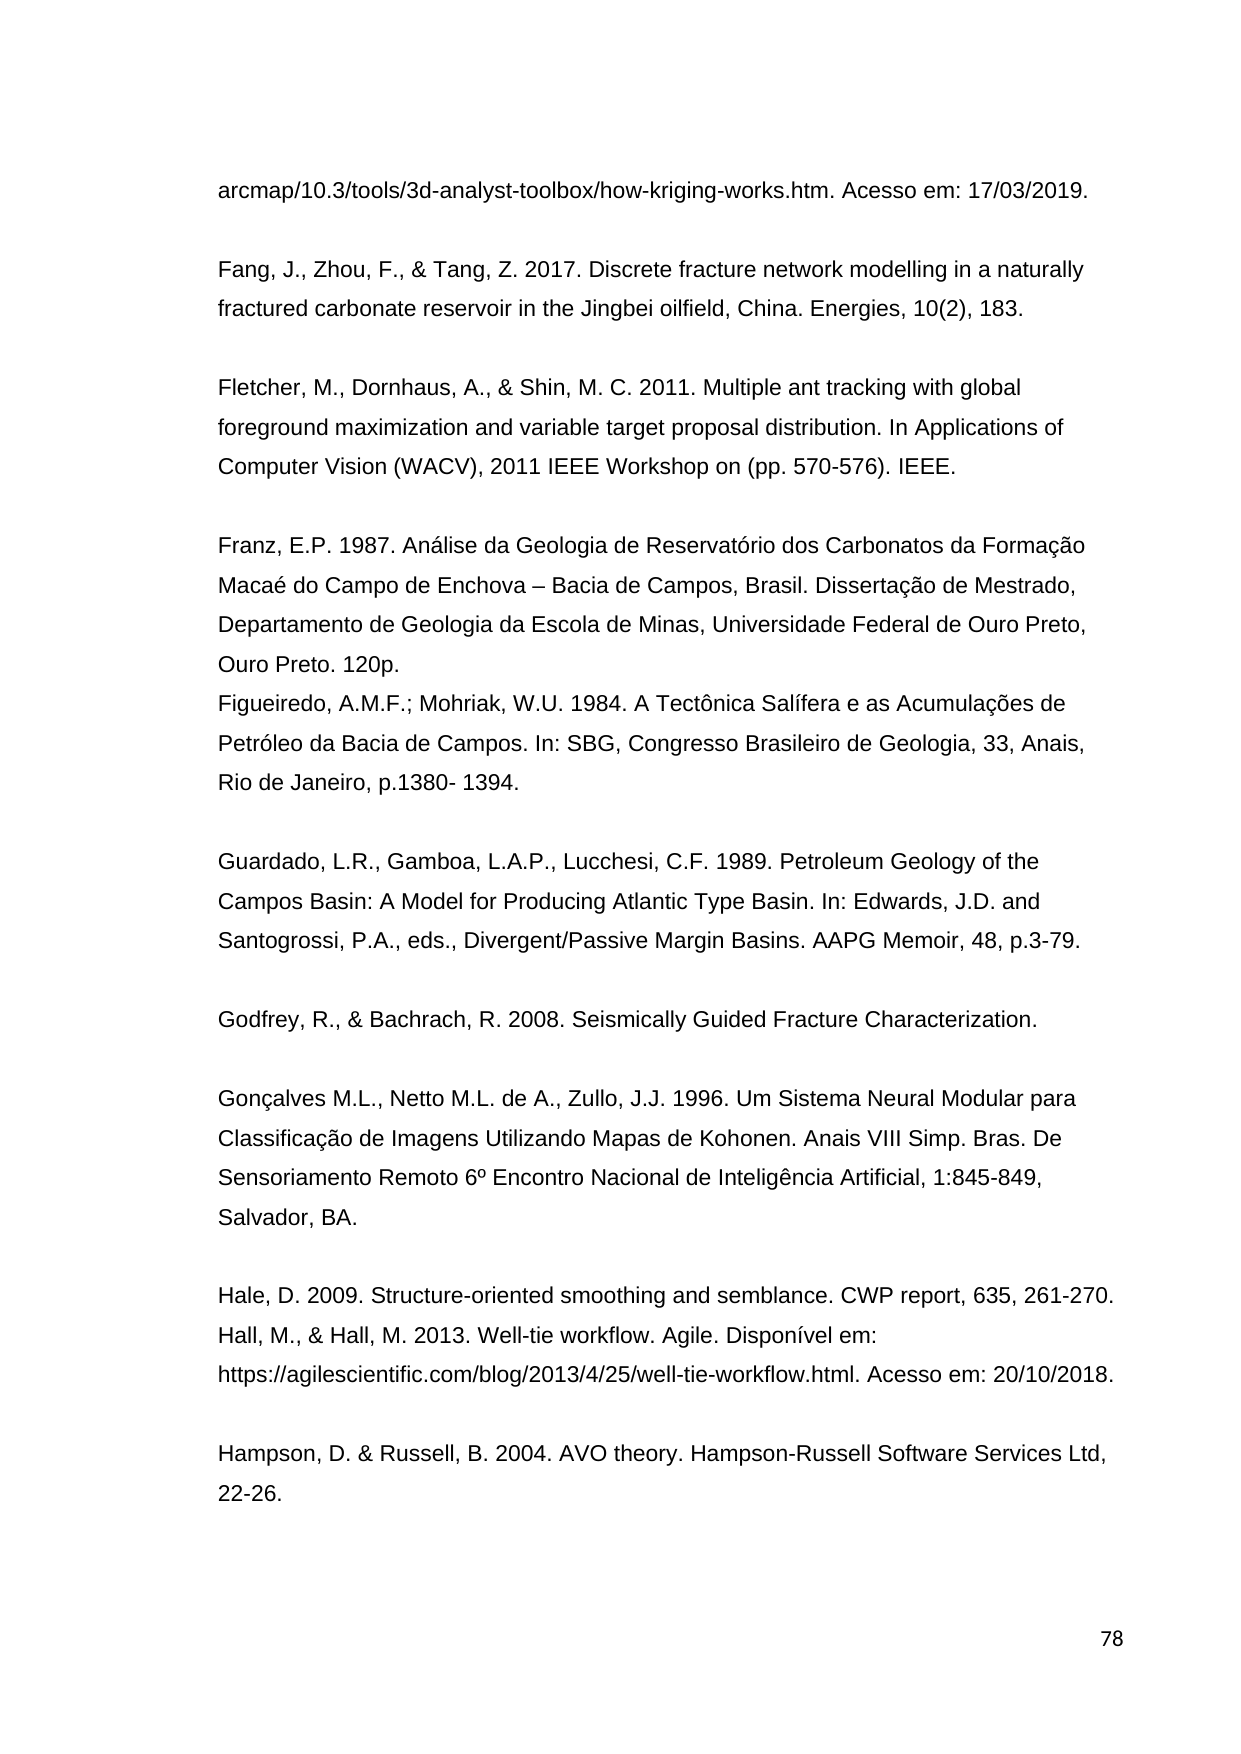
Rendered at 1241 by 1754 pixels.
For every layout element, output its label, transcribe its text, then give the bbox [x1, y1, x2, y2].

list Gonçalves M.L., Netto M.L. de A., Zullo, J.J. 1996. Um Sistema Neural Modular para Classificação de Imagens Utilizando Mapas de Kohonen. Anais VIII Simp. Bras. De Sensoriamento Remoto 6º Encontro Nacional de Inteligência Artificial, 1:845-849, Salvador, BA. [218, 1085, 1123, 1230]
list Fang, J., Zhou, F., & Tang, Z. 2017. Discrete fracture network modelling in a naturally fractured carbonate reservoir in the Jingbei oilfield, China. Energies, 10(2), 183. [218, 256, 1123, 322]
list Hale, D. 2009. Structure-oriented smoothing and semblance. CWP report, 635, 261-270. [218, 1282, 1123, 1309]
list arcmap/10.3/tools/3d-analyst-toolbox/how-kriging-works.htm. Acesso em: 17/03/2019. [218, 177, 1123, 203]
list Hall, M., & Hall, M. 2013. Well-tie workflow. Agile. Disponível em: https://agilescientific.com/blog/2013/4/25/well-tie-workflow.html. Acesso em: 20/10/2018. [218, 1322, 1123, 1388]
list Franz, E.P. 1987. Análise da Geologia de Reservatório dos Carbonatos da Formação Macaé do Campo de Enchova – Bacia de Campos, Brasil. Dissertação de Mestrado, Departamento de Geologia da Escola de Minas, Universidade Federal de Ouro Preto, Ouro Preto. 120p. [218, 532, 1123, 677]
list Figueiredo, A.M.F.; Mohriak, W.U. 1984. A Tectônica Salífera e as Acumulações de Petróleo da Bacia de Campos. In: SBG, Congresso Brasileiro de Geologia, 33, Anais, Rio de Janeiro, p.1380- 1394. [218, 690, 1123, 796]
list Godfrey, R., & Bachrach, R. 2008. Seismically Guided Fracture Characterization. [218, 1006, 1123, 1032]
list Guardado, L.R., Gamboa, L.A.P., Lucchesi, C.F. 1989. Petroleum Geology of the Campos Basin: A Model for Producing Atlantic Type Basin. In: Edwards, J.D. and Santogrossi, P.A., eds., Divergent/Passive Margin Basins. AAPG Memoir, 48, p.3-79. [218, 848, 1123, 953]
list Hampson, D. & Russell, B. 2004. AVO theory. Hampson-Russell Software Services Ltd, 22-26. [218, 1440, 1123, 1506]
list Fletcher, M., Dornhaus, A., & Shin, M. C. 2011. Multiple ant tracking with global foreground maximization and variable target proposal distribution. In Applications of Computer Vision (WACV), 2011 IEEE Workshop on (pp. 570-576). IEEE. [218, 374, 1123, 480]
